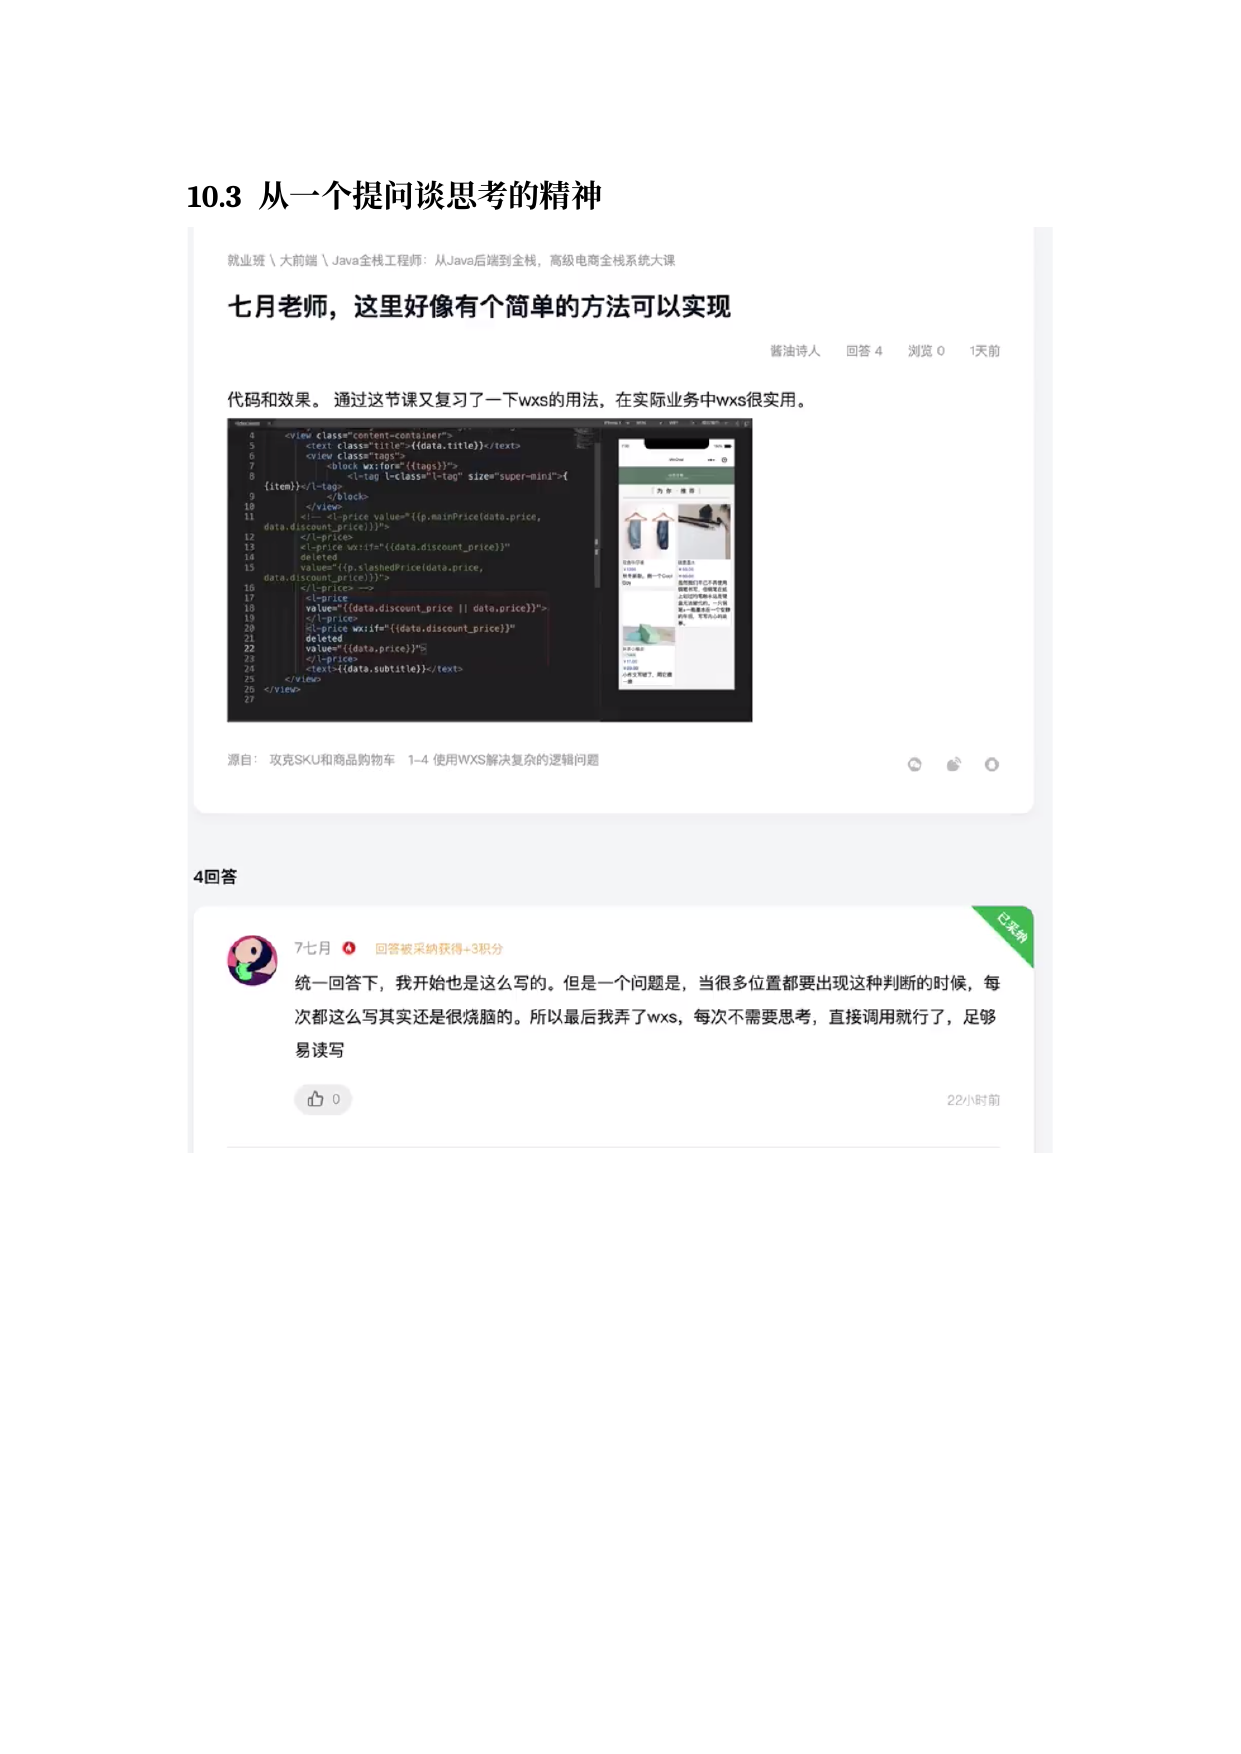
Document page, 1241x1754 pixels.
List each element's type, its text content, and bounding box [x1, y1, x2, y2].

picture [187, 227, 1053, 1153]
subtitle 从一个提问谈思考的精神 [187, 162, 1053, 227]
